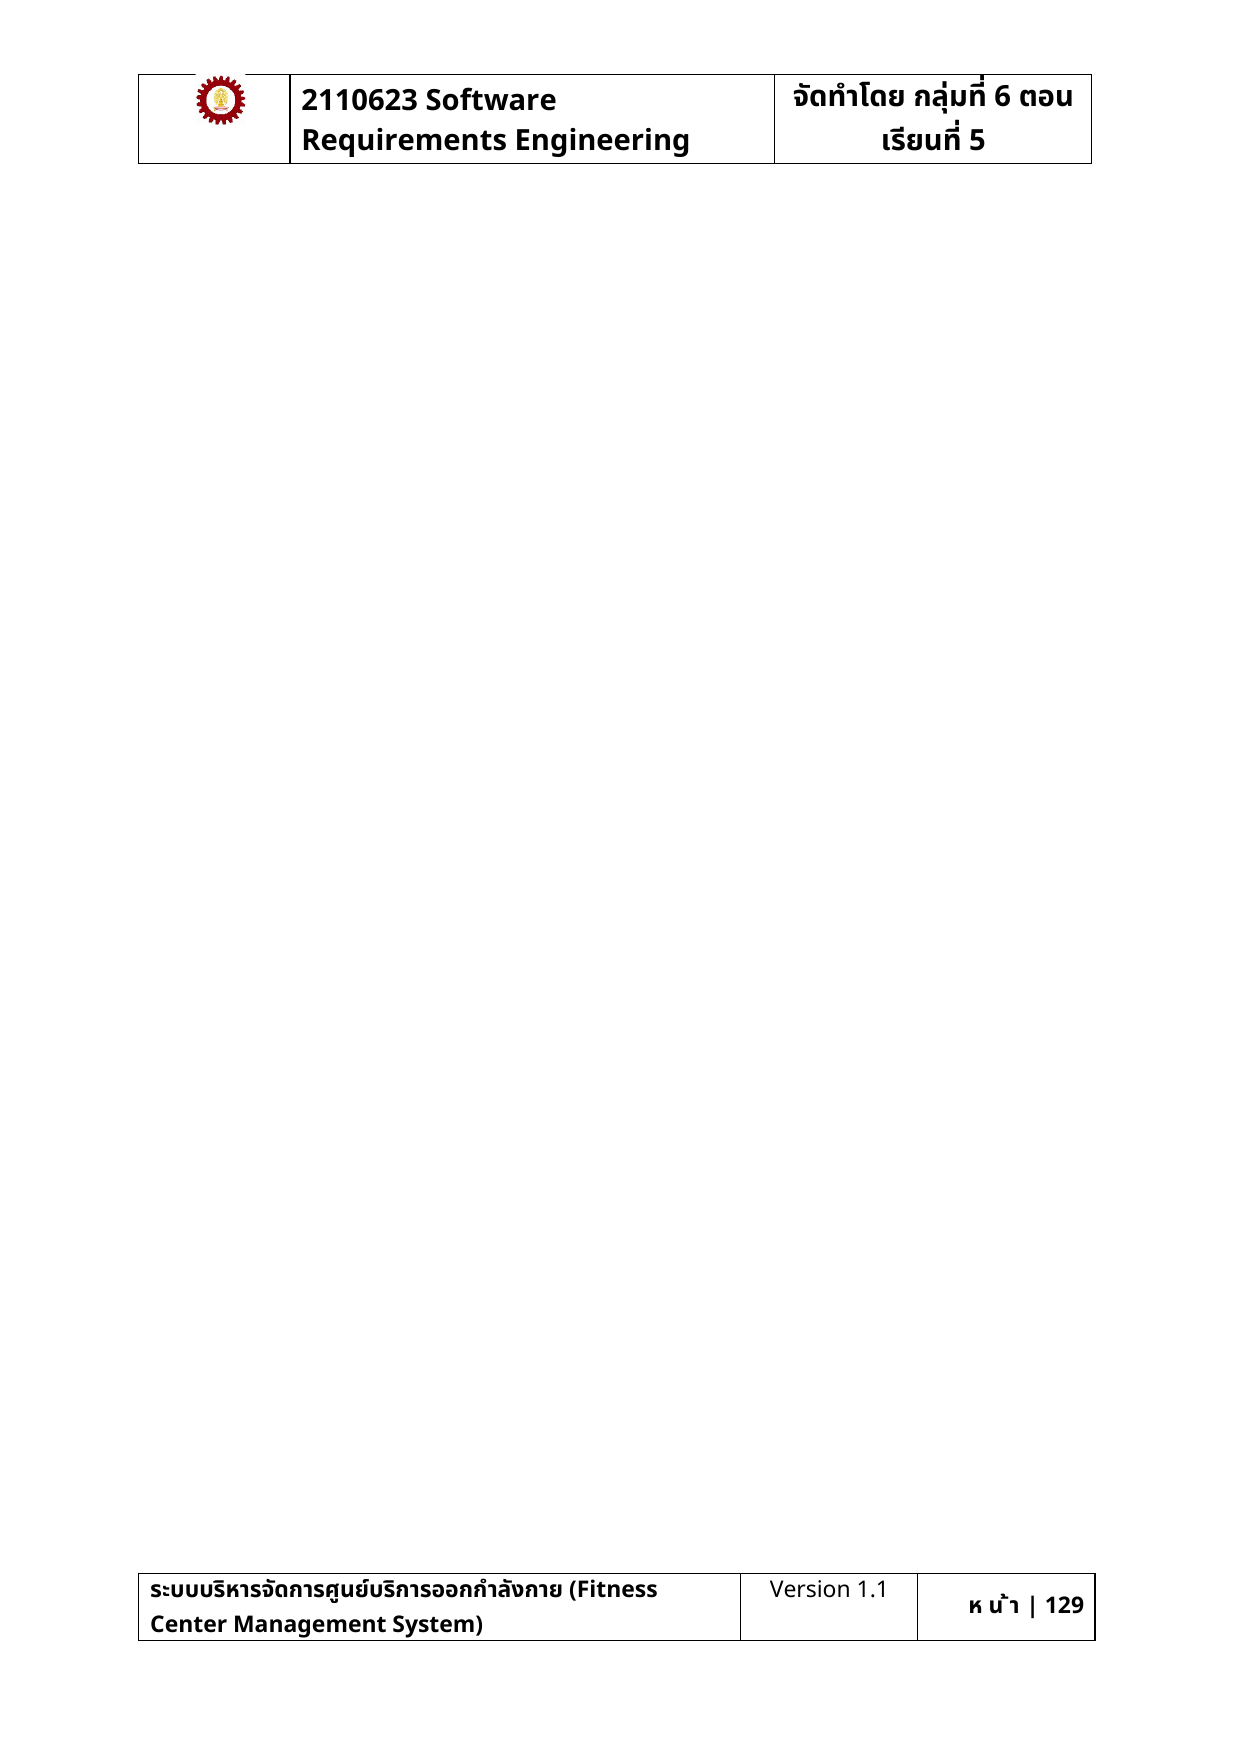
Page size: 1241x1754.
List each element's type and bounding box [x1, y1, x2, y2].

picture [195, 74, 246, 125]
